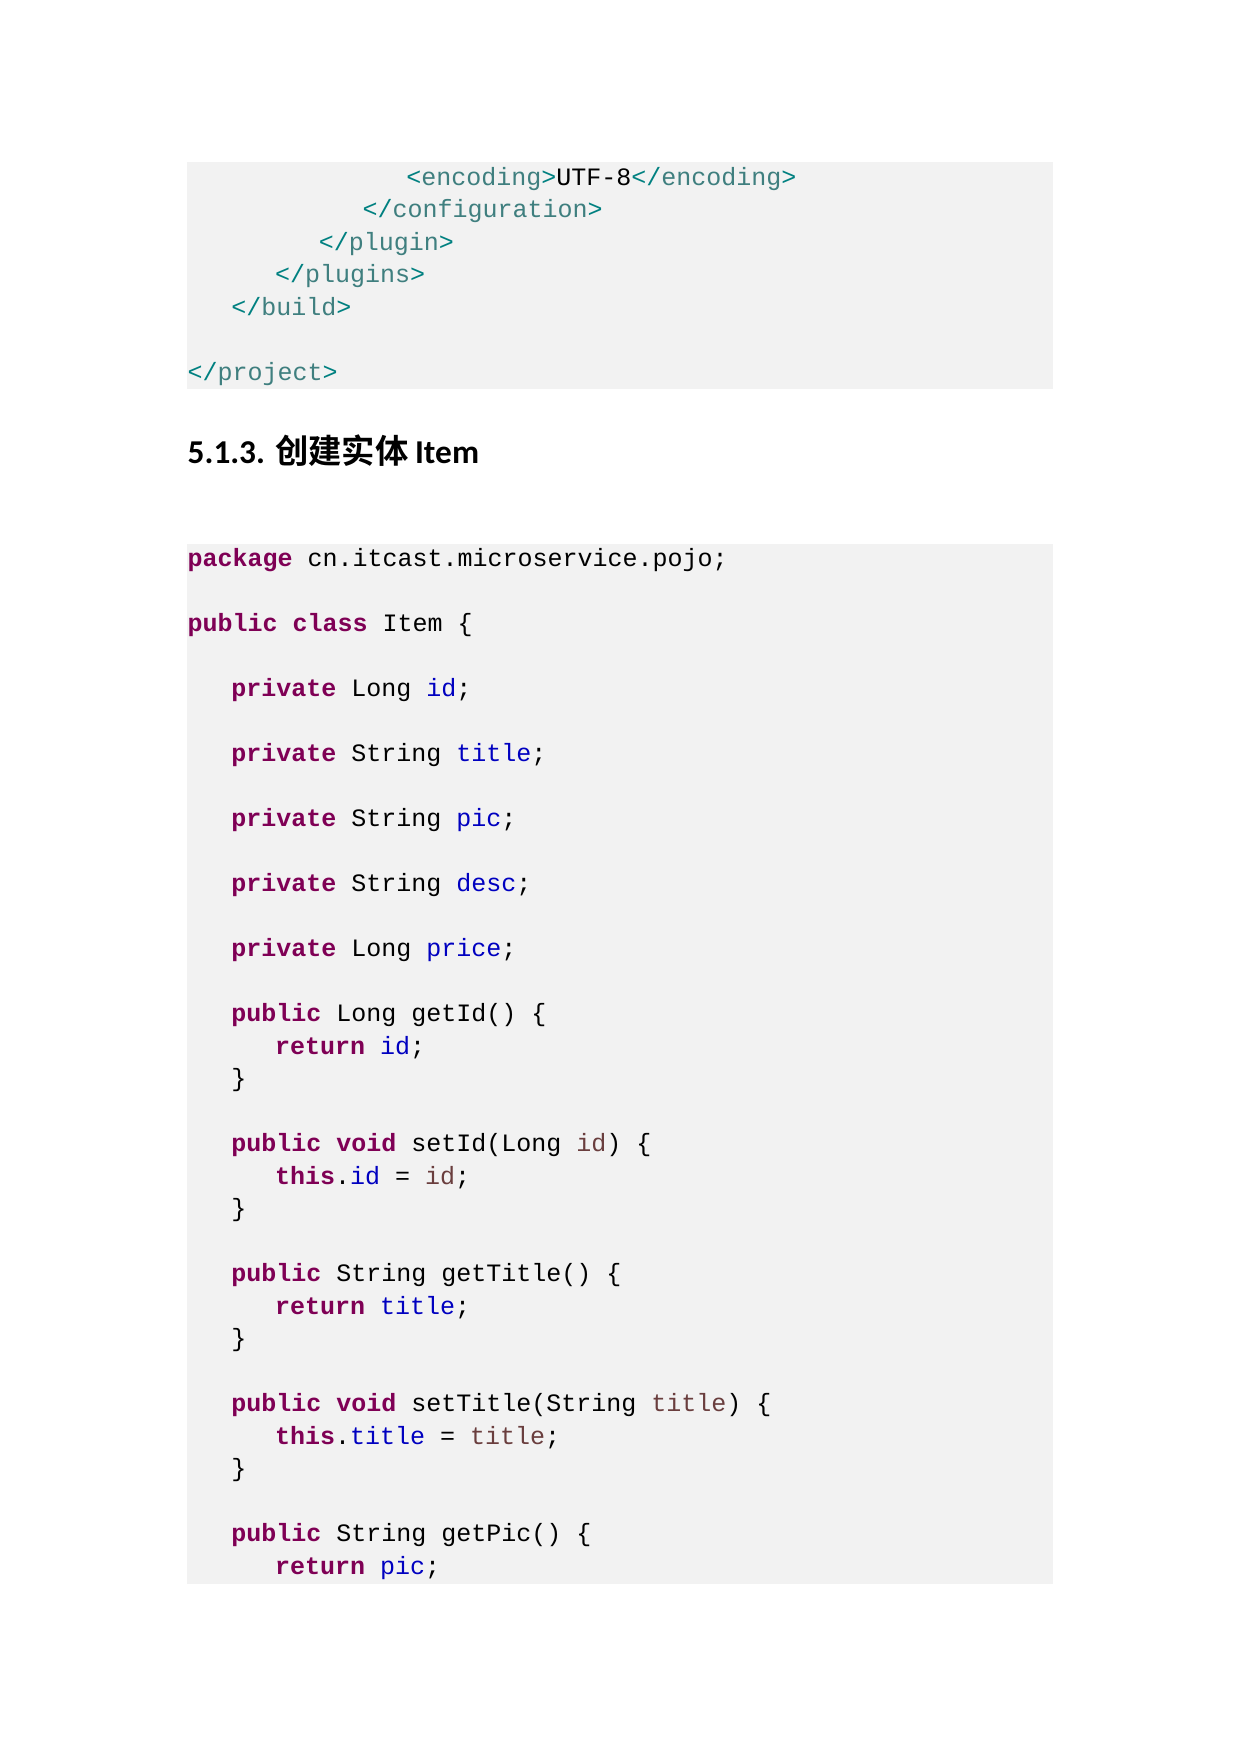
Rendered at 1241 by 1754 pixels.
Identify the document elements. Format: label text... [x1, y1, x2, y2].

text </plugin> [187, 227, 1053, 259]
text private String desc; [187, 869, 1053, 901]
text package cn.itcast.microservice.pojo; [187, 544, 1053, 576]
text <encoding>UTF-8</encoding> [187, 162, 1053, 194]
text private Long id; [187, 674, 1053, 706]
text public String getTitle() { [187, 1259, 1053, 1291]
text } [187, 1454, 1053, 1486]
text public Long getId() { [187, 999, 1053, 1031]
text this.id = id; [187, 1161, 1053, 1194]
text } [187, 1194, 1053, 1226]
text return id; [187, 1031, 1053, 1064]
text public class Item { [187, 609, 1053, 641]
subtitle 创建实体Item [187, 417, 1053, 482]
text public void setId(Long id) { [187, 1129, 1053, 1161]
text } [187, 1324, 1053, 1356]
text private String pic; [187, 804, 1053, 836]
text } [187, 1064, 1053, 1096]
text private Long price; [187, 934, 1053, 966]
text </build> [187, 292, 1053, 324]
text private String title; [187, 739, 1053, 771]
text </configuration> [187, 194, 1053, 227]
text </project> [187, 357, 1053, 389]
text return title; [187, 1291, 1053, 1324]
text public String getPic() { [187, 1519, 1053, 1551]
text this.title = title; [187, 1421, 1053, 1454]
text </plugins> [187, 259, 1053, 292]
text public void setTitle(String title) { [187, 1389, 1053, 1421]
text return pic; [187, 1551, 1053, 1584]
